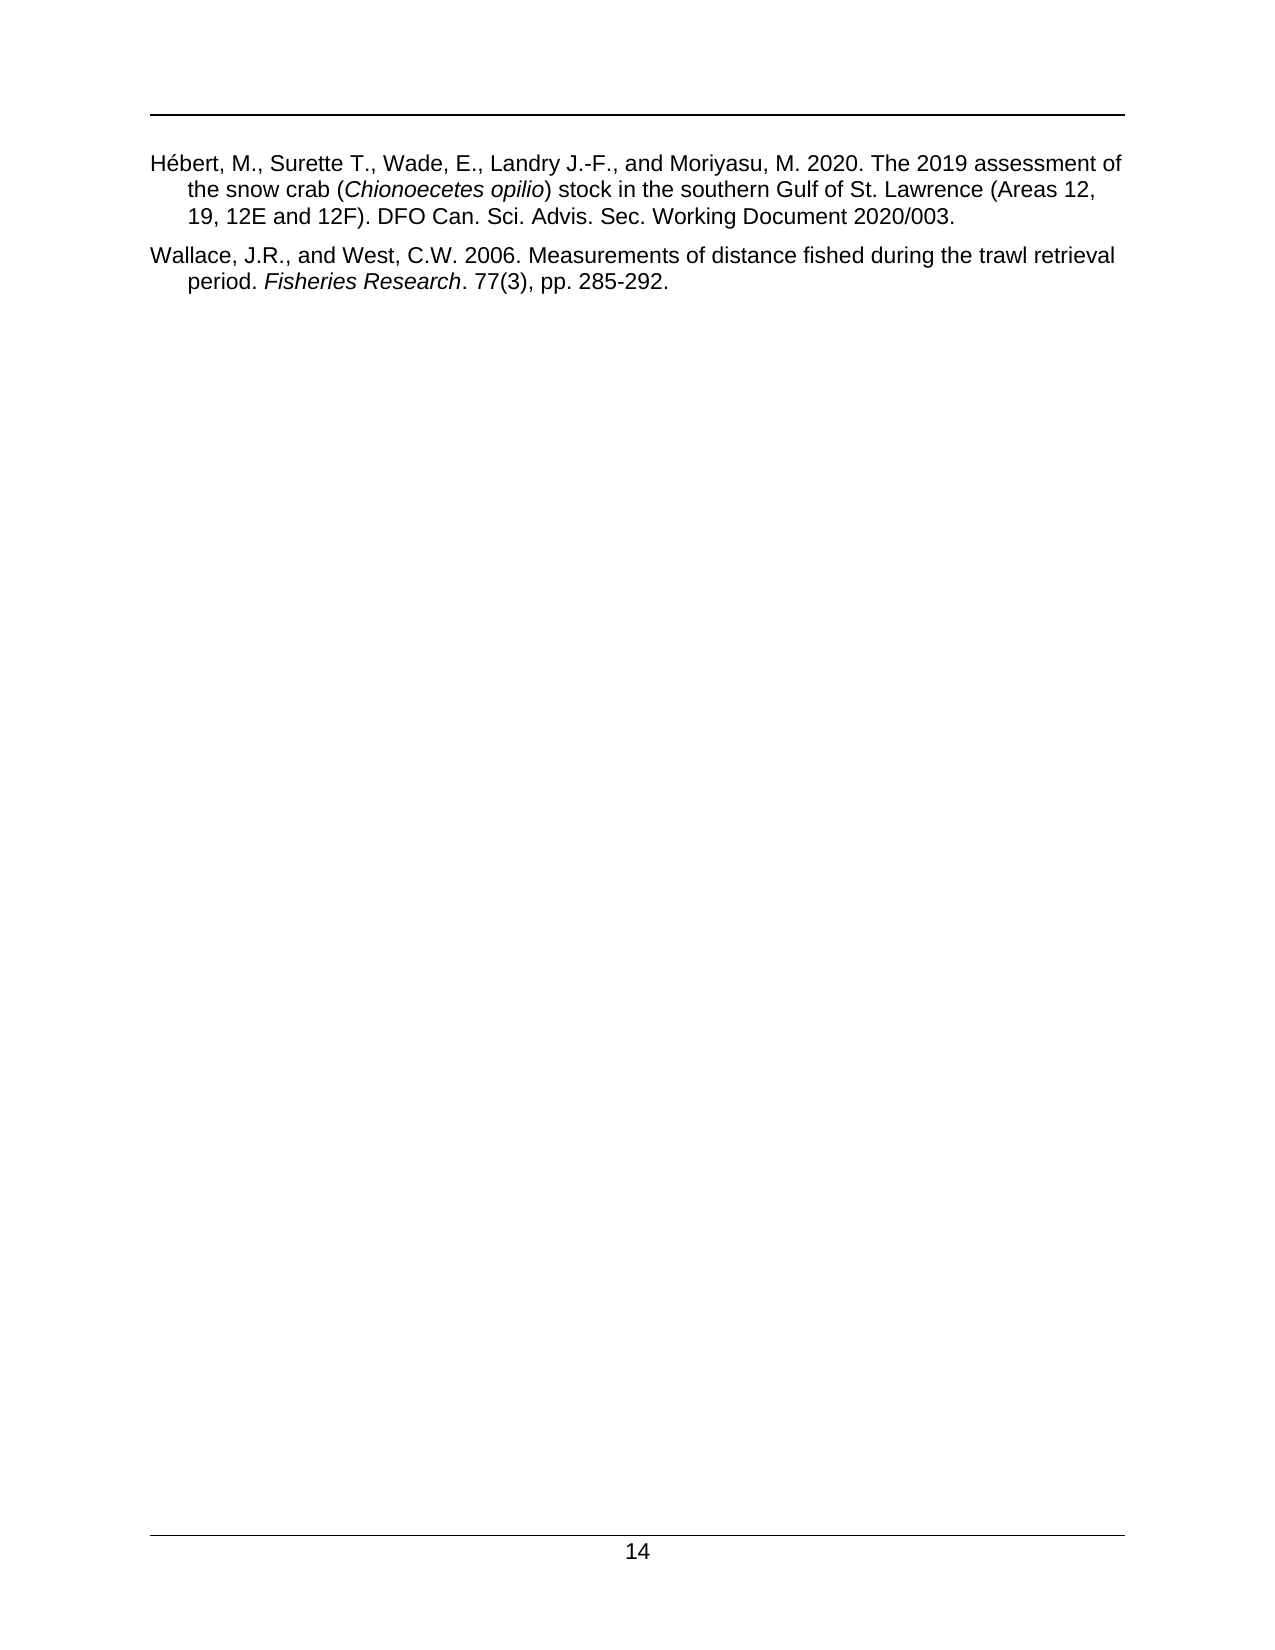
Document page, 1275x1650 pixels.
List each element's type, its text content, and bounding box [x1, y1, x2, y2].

text Wallace, J.R., and West, C.W. 2006. Measurements of distance fished during the trawl retrieval period. Fisheries Research. 77(3), pp. 285-292. [150, 242, 1125, 294]
text Hébert, M., Surette T., Wade, E., Landry J.-F., and Moriyasu, M. 2020. The 2019 assessment of the snow crab (Chionoecetes opilio) stock in the southern Gulf of St. Lawrence (Areas 12, 19, 12E and 12F). DFO Can. Sci. Advis. Sec. Working Document 2020/003. [150, 150, 1125, 229]
